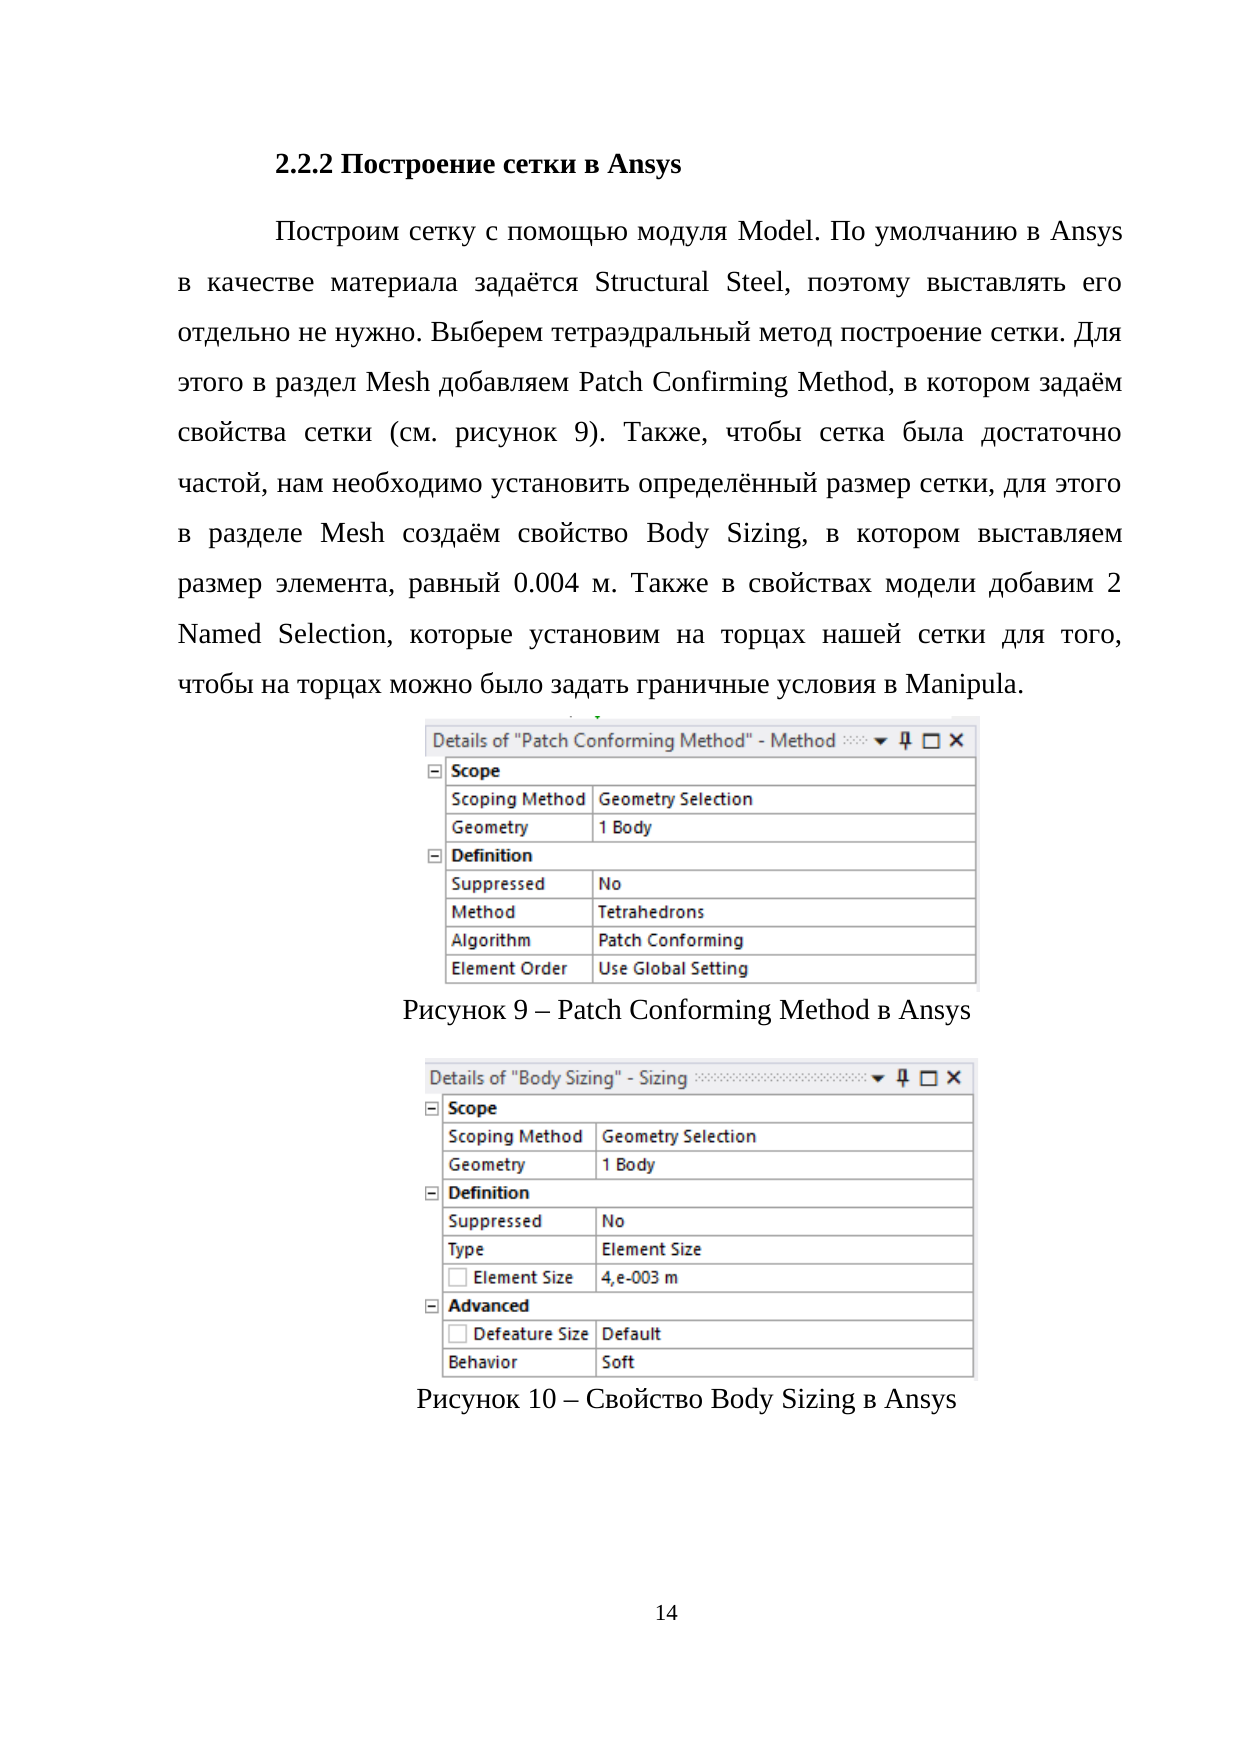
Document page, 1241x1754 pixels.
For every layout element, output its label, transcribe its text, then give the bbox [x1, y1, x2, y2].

text Рисунок 10 – Свойство Body Sizing в Ansys [207, 1381, 1166, 1414]
picture [425, 716, 980, 992]
picture [425, 1058, 979, 1381]
text Рисунок 9 – Patch Conforming Method в Ansys [207, 992, 1166, 1025]
subtitle 2.2.2 Построение сетки в Ansys [200, 146, 1207, 179]
text Построим сетку с помощью модуля Model. По умолчанию в Ansys в качестве материала задаётся Structural Steel, поэтому выставлять его отдельно не нужно. Выберем тетраэдральный метод построение сетки. Для этого в раздел Mesh добавляем Patch Confirming Method, в котором задаём свойства сетки (см. рисунок 9). Также, чтобы сетка была достаточно частой, нам необходимо установить определённый размер сетки, для этого в разделе Mesh создаём свойство Body Sizing, в котором выставляем размер элемента, равный 0.004 м. Также в свойствах модели добавим 2 Named Selection, которые установим на торцах нашей сетки для того, чтобы на торцах можно было задать граничные условия в Manipula. [177, 213, 1123, 700]
